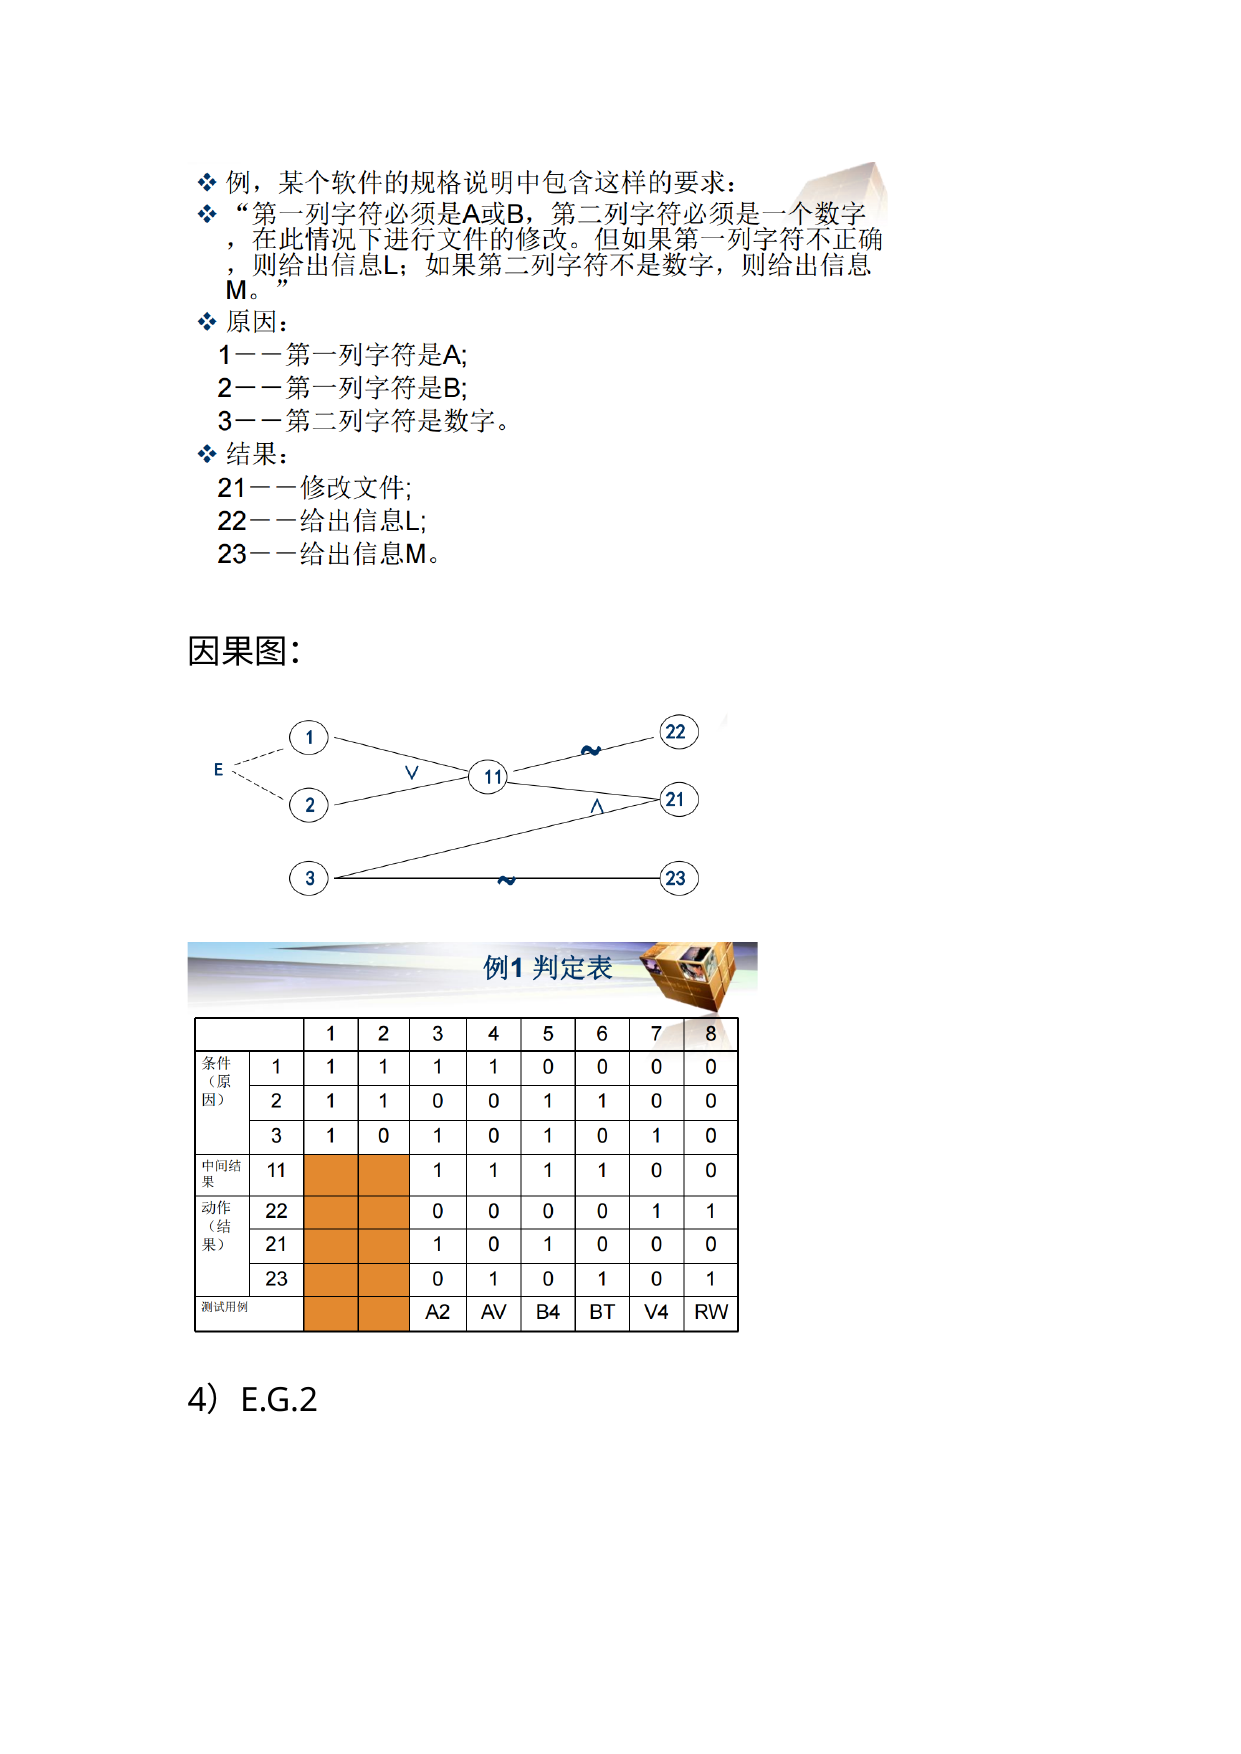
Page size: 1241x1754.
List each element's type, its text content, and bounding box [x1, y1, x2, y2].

picture [187, 162, 888, 587]
picture [187, 682, 728, 933]
text 因果图： [187, 617, 1053, 682]
text 4）E.G.2 [187, 1364, 1053, 1429]
picture [187, 942, 758, 1335]
